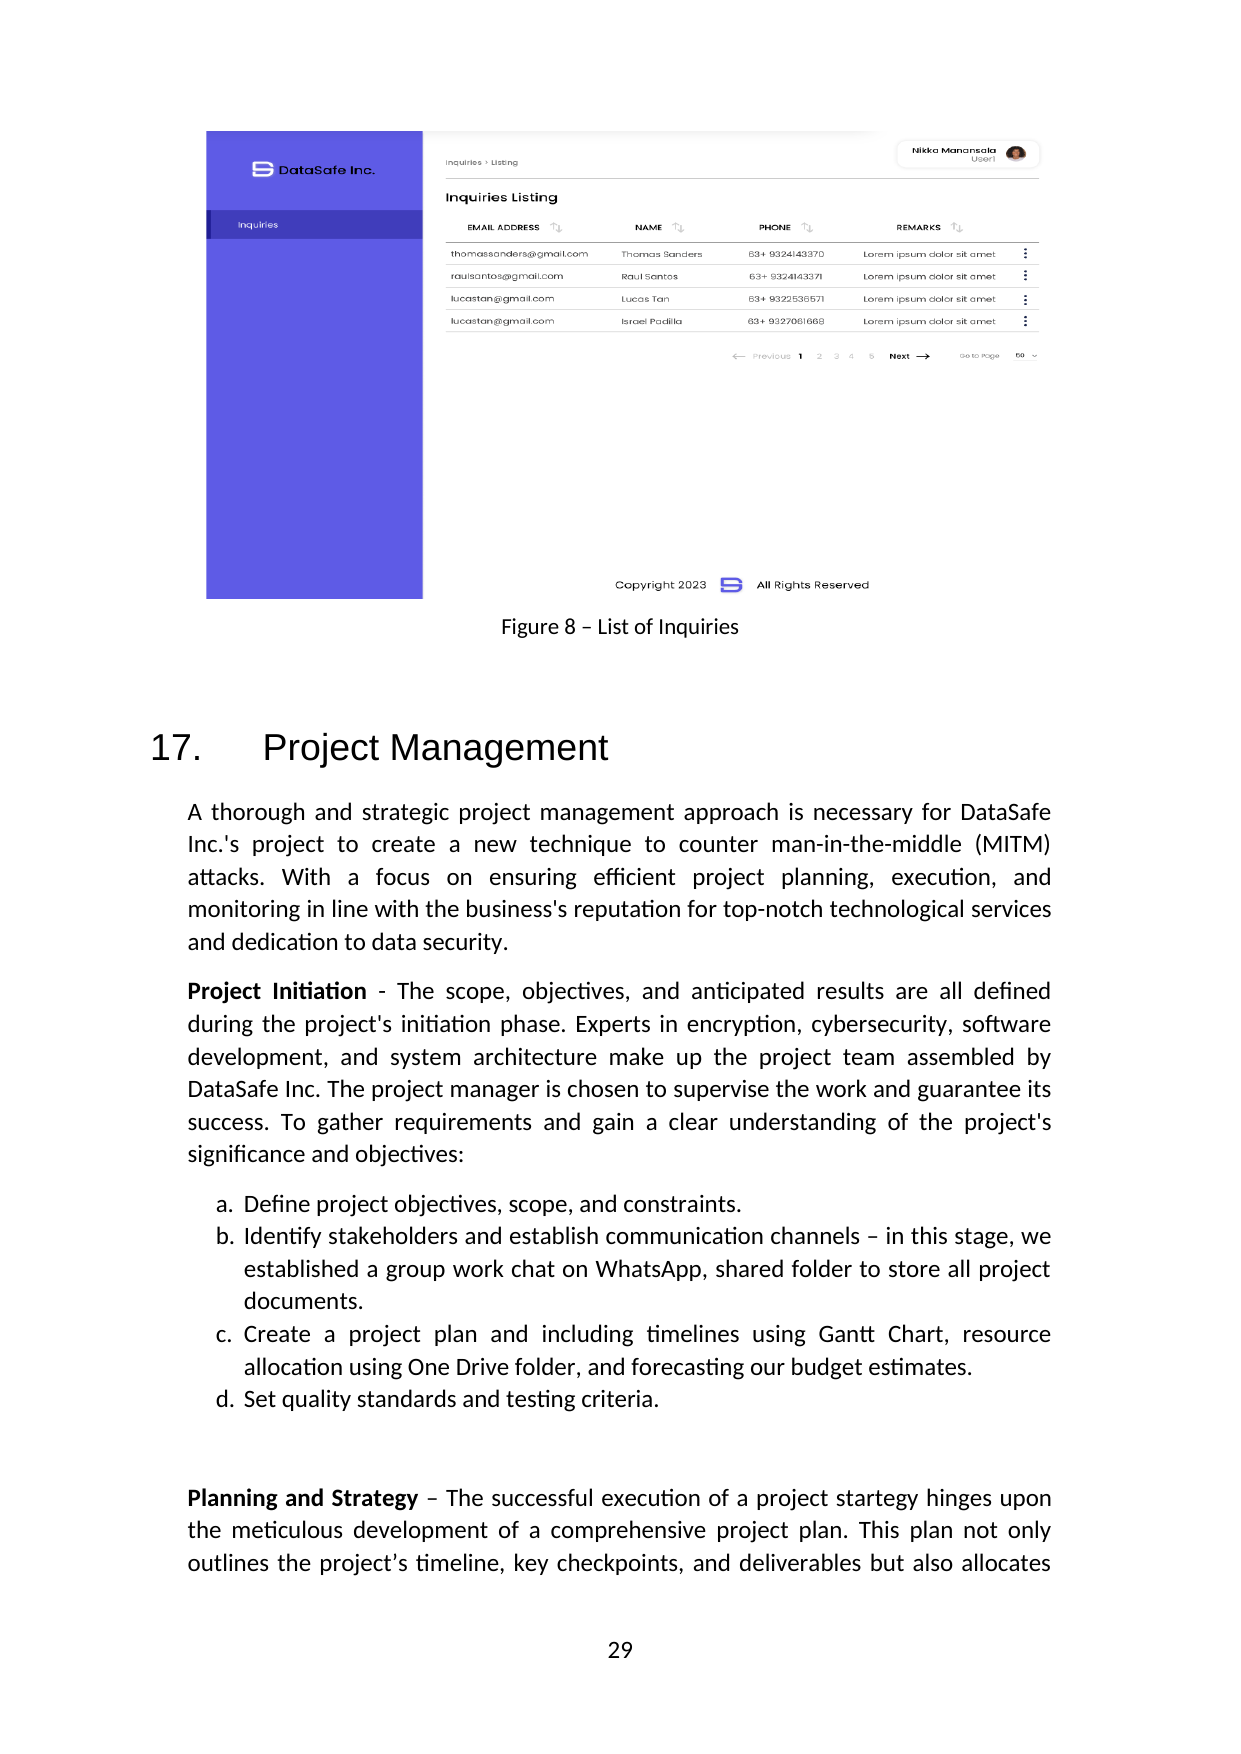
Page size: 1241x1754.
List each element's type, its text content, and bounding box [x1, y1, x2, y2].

list Set quality standards and testing criteria. [216, 1383, 1053, 1414]
text Figure 8 – List of Inquiries [187, 131, 1053, 640]
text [187, 1482, 1053, 1578]
text A thorough and strategic project management approach is necessary for DataSafe Inc.'s project to create a new technique to counter man-in-the-middle (MITM) attacks. With a focus on ensuring efficient project planning, execution, and monitoring in line with the business's reputation for top-notch technological services and dedication to data security. [187, 796, 1053, 957]
text Project Initiation - The scope, objectives, and anticipated results are all defined during the project's initiation phase. Experts in encryption, cybersecurity, software development, and system architecture make up the project team assembled by DataSafe Inc. The project manager is chosen to supervise the work and guarantee its success. To gather requirements and gain a clear understanding of the project's significance and objectives: [187, 975, 1053, 1169]
subtitle Project Management [150, 725, 1053, 768]
list Create a project plan and including timelines using Gantt Chart, resource allocation using One Drive folder, and forecasting our budget estimates. [216, 1318, 1053, 1381]
list Define project objectives, scope, and constraints. [216, 1188, 1053, 1218]
list Identify stakeholders and establish communication channels – in this stage, we established a group work chat on WhatsApp, shared folder to store all project documents. [216, 1220, 1053, 1316]
